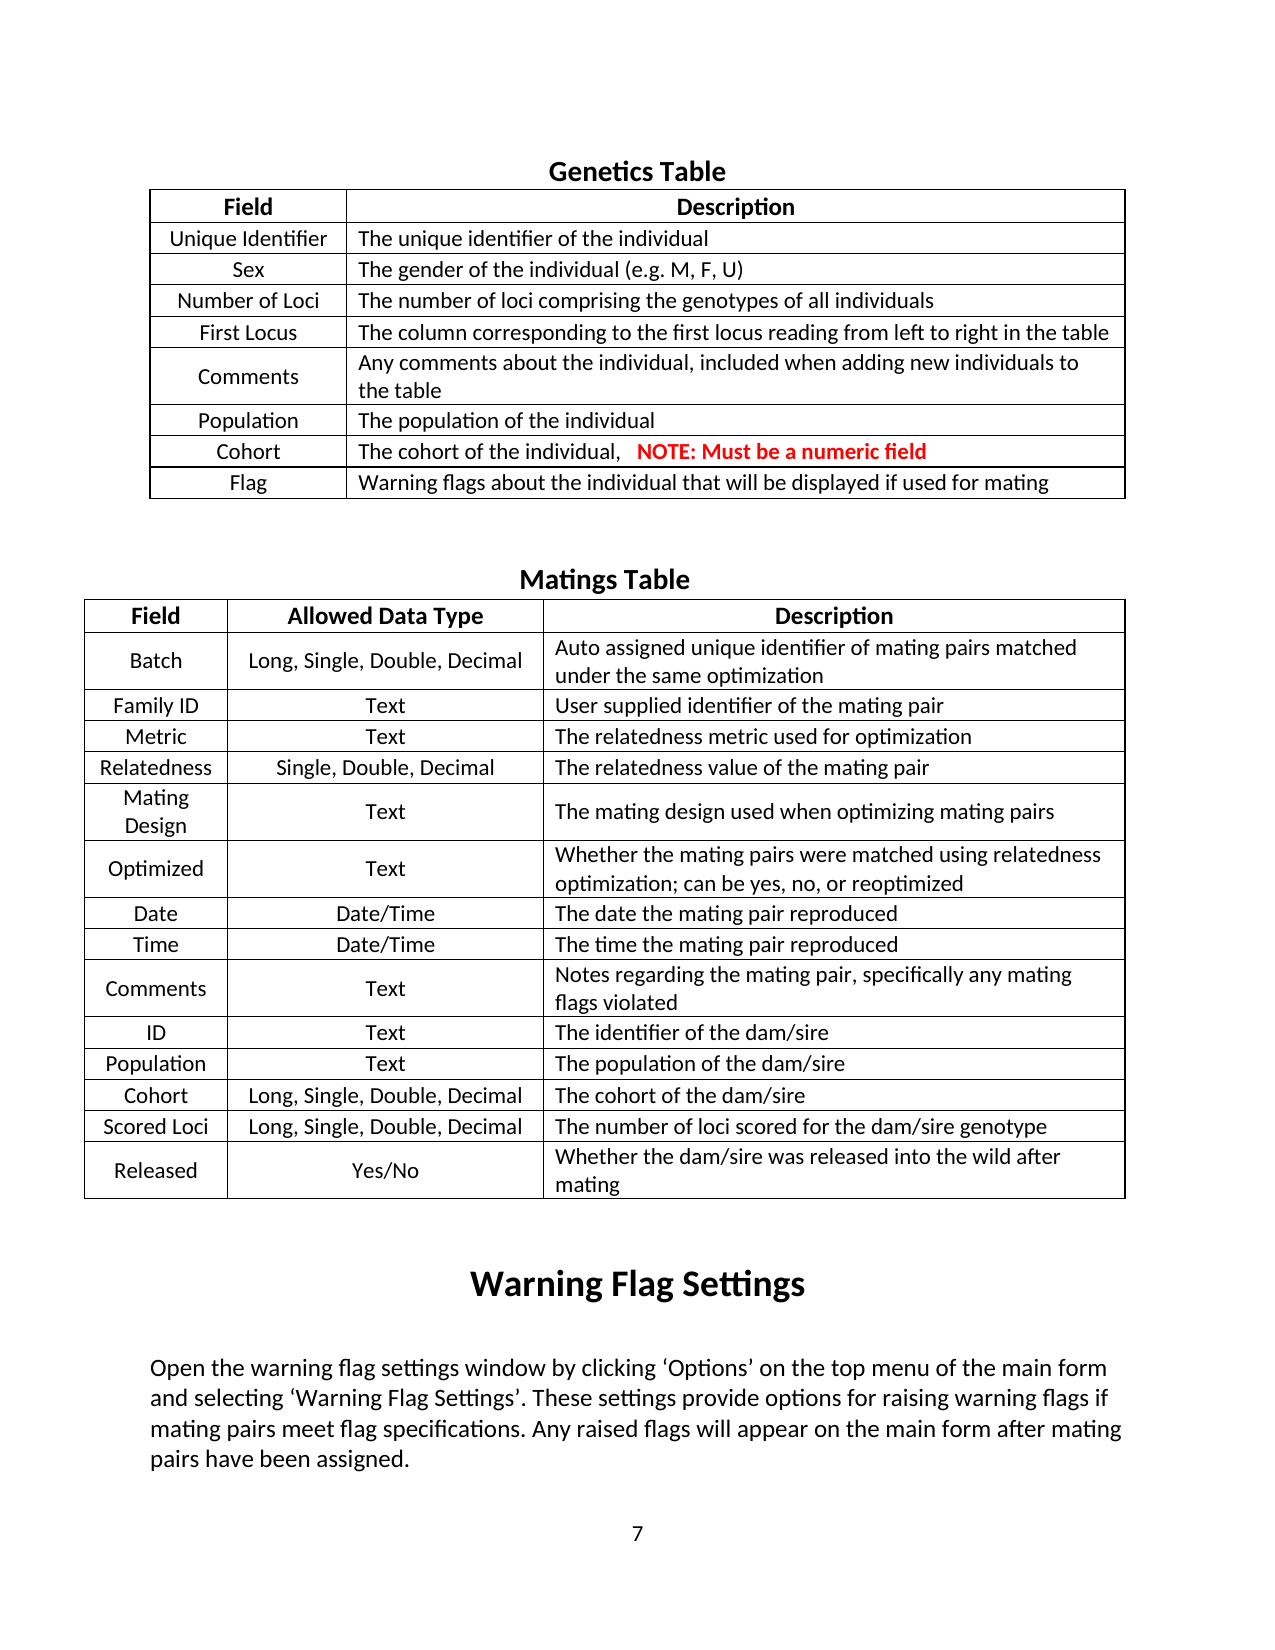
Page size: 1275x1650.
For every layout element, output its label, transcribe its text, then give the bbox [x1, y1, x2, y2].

table_cell Text [228, 784, 543, 839]
table_cell Long, Single, Double, Decimal [228, 633, 543, 689]
table_cell Whether the dam/sire was released into the wild after mating [544, 1142, 1124, 1198]
table_header Matings Table [84, 560, 1125, 599]
table_cell Family ID [85, 690, 227, 720]
table_cell Released [85, 1142, 227, 1198]
table_cell The relatedness value of the mating pair [544, 752, 1124, 782]
table_cell The cohort of the dam/sire [544, 1080, 1124, 1110]
table_cell The population of the individual [347, 405, 1124, 435]
table_cell Population [85, 1049, 227, 1079]
table_cell Text [228, 721, 543, 751]
table_cell Any comments about the individual, included when adding new individuals to the table [347, 348, 1124, 404]
table_cell Comments [85, 960, 227, 1016]
table_cell Cohort [85, 1080, 227, 1110]
table_cell Text [228, 841, 543, 897]
table_cell The relatedness metric used for optimization [544, 721, 1124, 751]
text Warning Flag Settings [150, 1260, 1125, 1306]
table_cell Scored Loci [85, 1111, 227, 1141]
table_cell The date the mating pair reproduced [544, 898, 1124, 928]
table_cell Flag [151, 468, 346, 498]
table_cell Whether the mating pairs were matched using relatedness optimization; can be yes, no, or reoptimized [544, 841, 1124, 897]
table_cell Text [228, 690, 543, 720]
table_cell Relatedness [85, 752, 227, 782]
table_cell The number of loci scored for the dam/sire genotype [544, 1111, 1124, 1141]
table_cell ID [85, 1017, 227, 1047]
table_cell Unique Identifier [151, 223, 346, 253]
table_cell Text [228, 1049, 543, 1079]
table_cell Cohort [151, 436, 346, 466]
table_cell Allowed Data Type [228, 600, 543, 632]
table_cell Metric [85, 721, 227, 751]
table_cell Comments [151, 348, 346, 404]
table_cell Long, Single, Double, Decimal [228, 1111, 543, 1141]
table_cell Yes/No [228, 1142, 543, 1198]
table_cell The mating design used when optimizing mating pairs [544, 784, 1124, 839]
table_header Genetics Table [150, 150, 1125, 189]
table_cell The time the mating pair reproduced [544, 929, 1124, 959]
table_cell Text [228, 960, 543, 1016]
table_cell Field [85, 600, 227, 632]
table_cell Description [544, 600, 1124, 632]
table_cell Population [151, 405, 346, 435]
table_cell Auto assigned unique identifier of mating pairs matched under the same optimization [544, 633, 1124, 689]
table_cell Description [347, 190, 1124, 222]
table_cell Text [228, 1017, 543, 1047]
table_cell Mating Design [85, 784, 227, 839]
table_cell Long, Single, Double, Decimal [228, 1080, 543, 1110]
table_cell Field [151, 190, 346, 222]
table_cell Warning flags about the individual that will be displayed if used for mating [347, 468, 1124, 498]
table_cell Date/Time [228, 929, 543, 959]
table_cell User supplied identifier of the mating pair [544, 690, 1124, 720]
table_cell Optimized [85, 841, 227, 897]
table_cell Notes regarding the mating pair, specifically any mating flags violated [544, 960, 1124, 1016]
table_cell Time [85, 929, 227, 959]
table_cell Number of Loci [151, 285, 346, 316]
table_cell Single, Double, Decimal [228, 752, 543, 782]
table_cell The column corresponding to the first locus reading from left to right in the table [347, 317, 1124, 347]
table_cell The cohort of the individual, NOTE: Must be a numeric field [347, 436, 1124, 466]
table_cell Batch [85, 633, 227, 689]
table_cell The number of loci comprising the genotypes of all individuals [347, 285, 1124, 316]
table_cell Sex [151, 254, 346, 284]
text Open the warning flag settings window by clicking ‘Options’ on the top menu of the main form and selecting ‘Warning Flag Settings’. These settings provide options for raising warning flags if mating pairs meet flag specifications. Any raised flags will appear on the main form after mating pairs have been assigned. [150, 1352, 1125, 1474]
table_cell The unique identifier of the individual [347, 223, 1124, 253]
table_cell The gender of the individual (e.g. M, F, U) [347, 254, 1124, 284]
table_cell The population of the dam/sire [544, 1049, 1124, 1079]
table_cell The identifier of the dam/sire [544, 1017, 1124, 1047]
table_cell First Locus [151, 317, 346, 347]
table_cell Date/Time [228, 898, 543, 928]
table_cell Date [85, 898, 227, 928]
